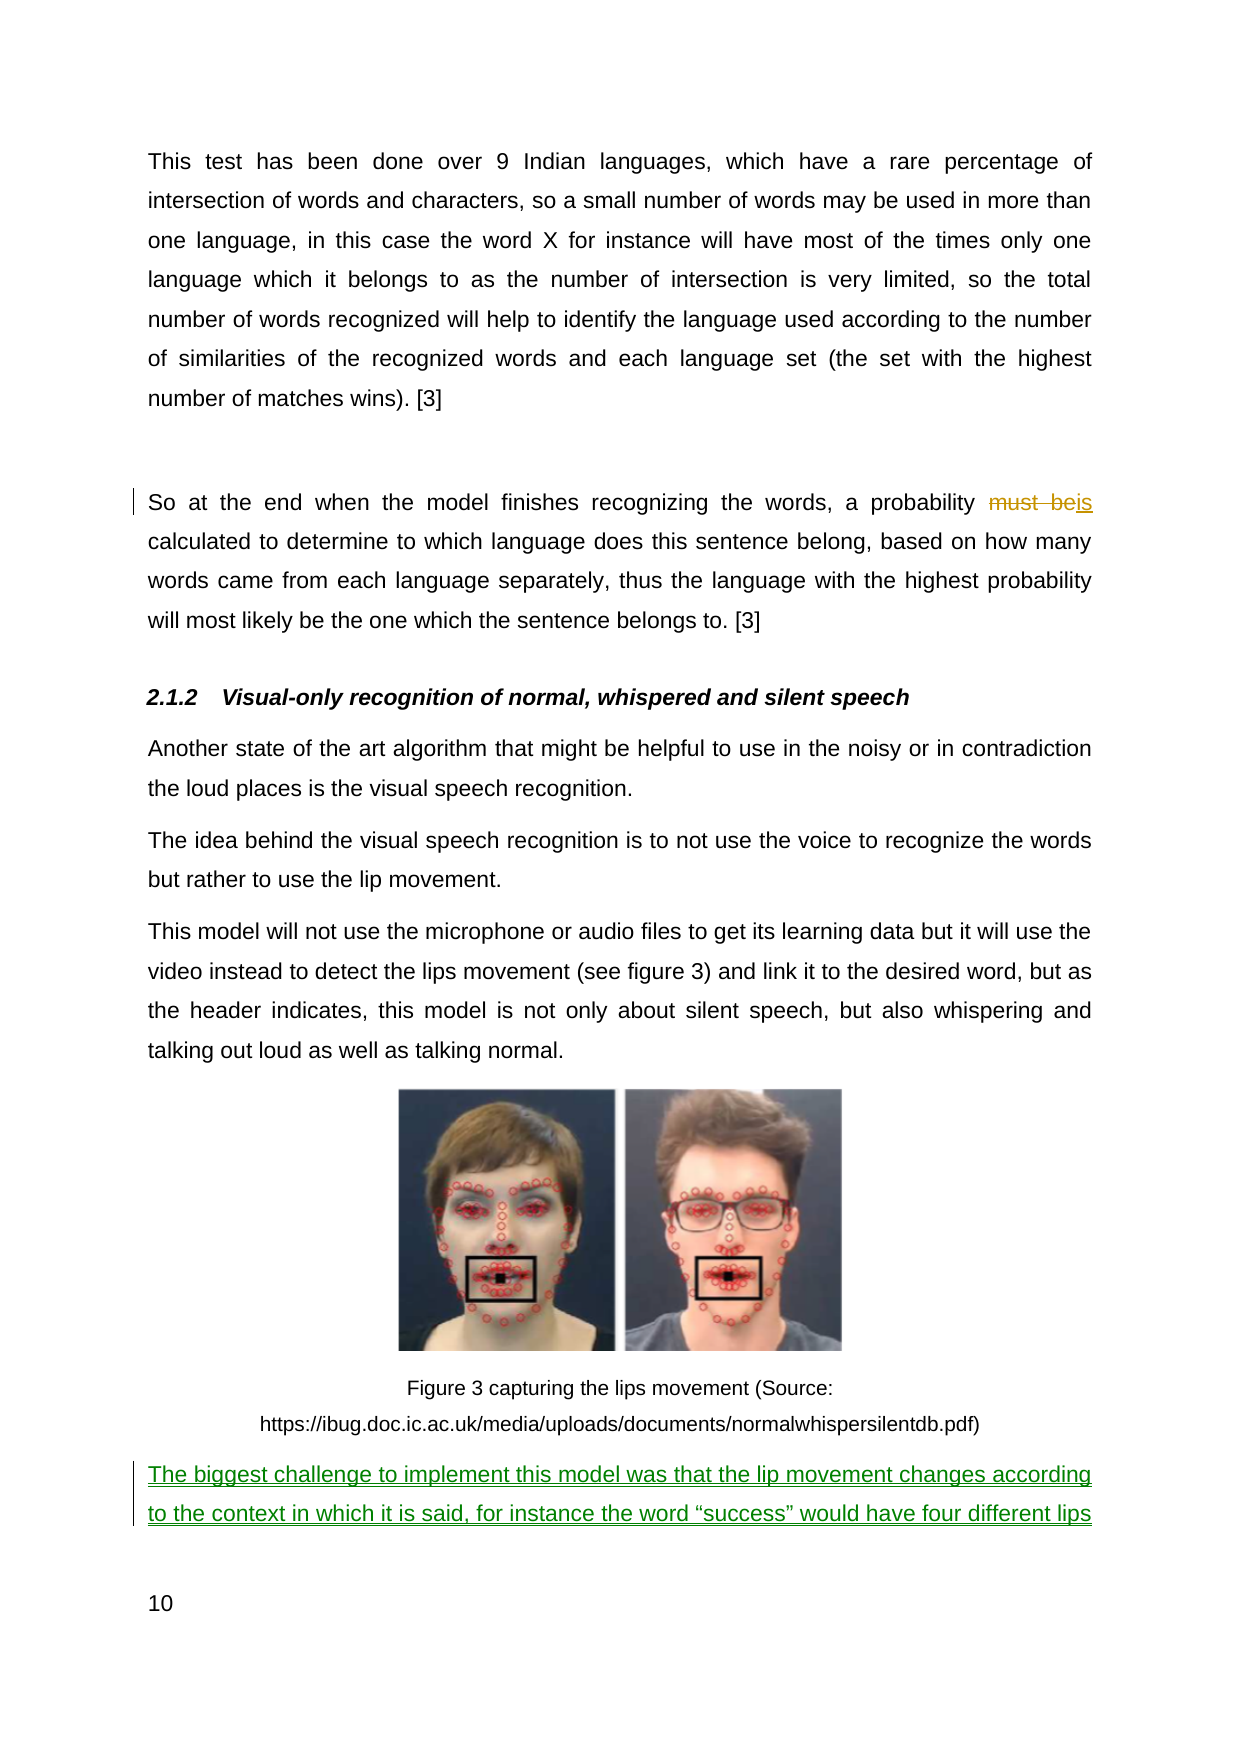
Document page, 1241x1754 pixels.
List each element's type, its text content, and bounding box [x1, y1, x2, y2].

text So at the end when the model finishes recognizing the words, a probability calculated to determine to which language does this sentence belong, based on how many words came from each language separately, thus the language with the highest probability will most likely be the one which the sentence belongs to. [3] [148, 488, 1093, 633]
text This model will not use the microphone or audio files to get its learning data but it will use the video instead to detect the lips movement (see figure 3) and link it to the desired word, but as the header indicates, this model is not only about silent speech, but also whispering and talking out loud as well as talking normal. [148, 918, 1093, 1063]
text The idea behind the visual speech recognition is to not use the voice to recognize the words but rather to use the lip movement. [148, 827, 1093, 892]
subtitle Visual-only recognition of normal, whispered and silent speech [146, 684, 1093, 710]
text This test has been done over 9 Indian languages, which have a rare percentage of intersection of words and characters, so a small number of words may be used in more than one language, in this case the word X for instance will have most of the times only one language which it belongs to as the number of intersection is very limited, so the total number of words recognized will help to identify the language used according to the number of similarities of the recognized words and each language set (the set with the highest number of matches wins). [3] [148, 148, 1093, 411]
text Figure 3 capturing the lips movement (Source: https://ibug.doc.ic.ac.uk/media/uploads/documents/normalwhispersilentdb.pdf) [148, 1376, 1093, 1436]
picture [398, 1088, 843, 1351]
text Another state of the art algorithm that might be helpful to use in the noisy or in contradiction the loud places is the visual speech recognition. [148, 735, 1093, 801]
